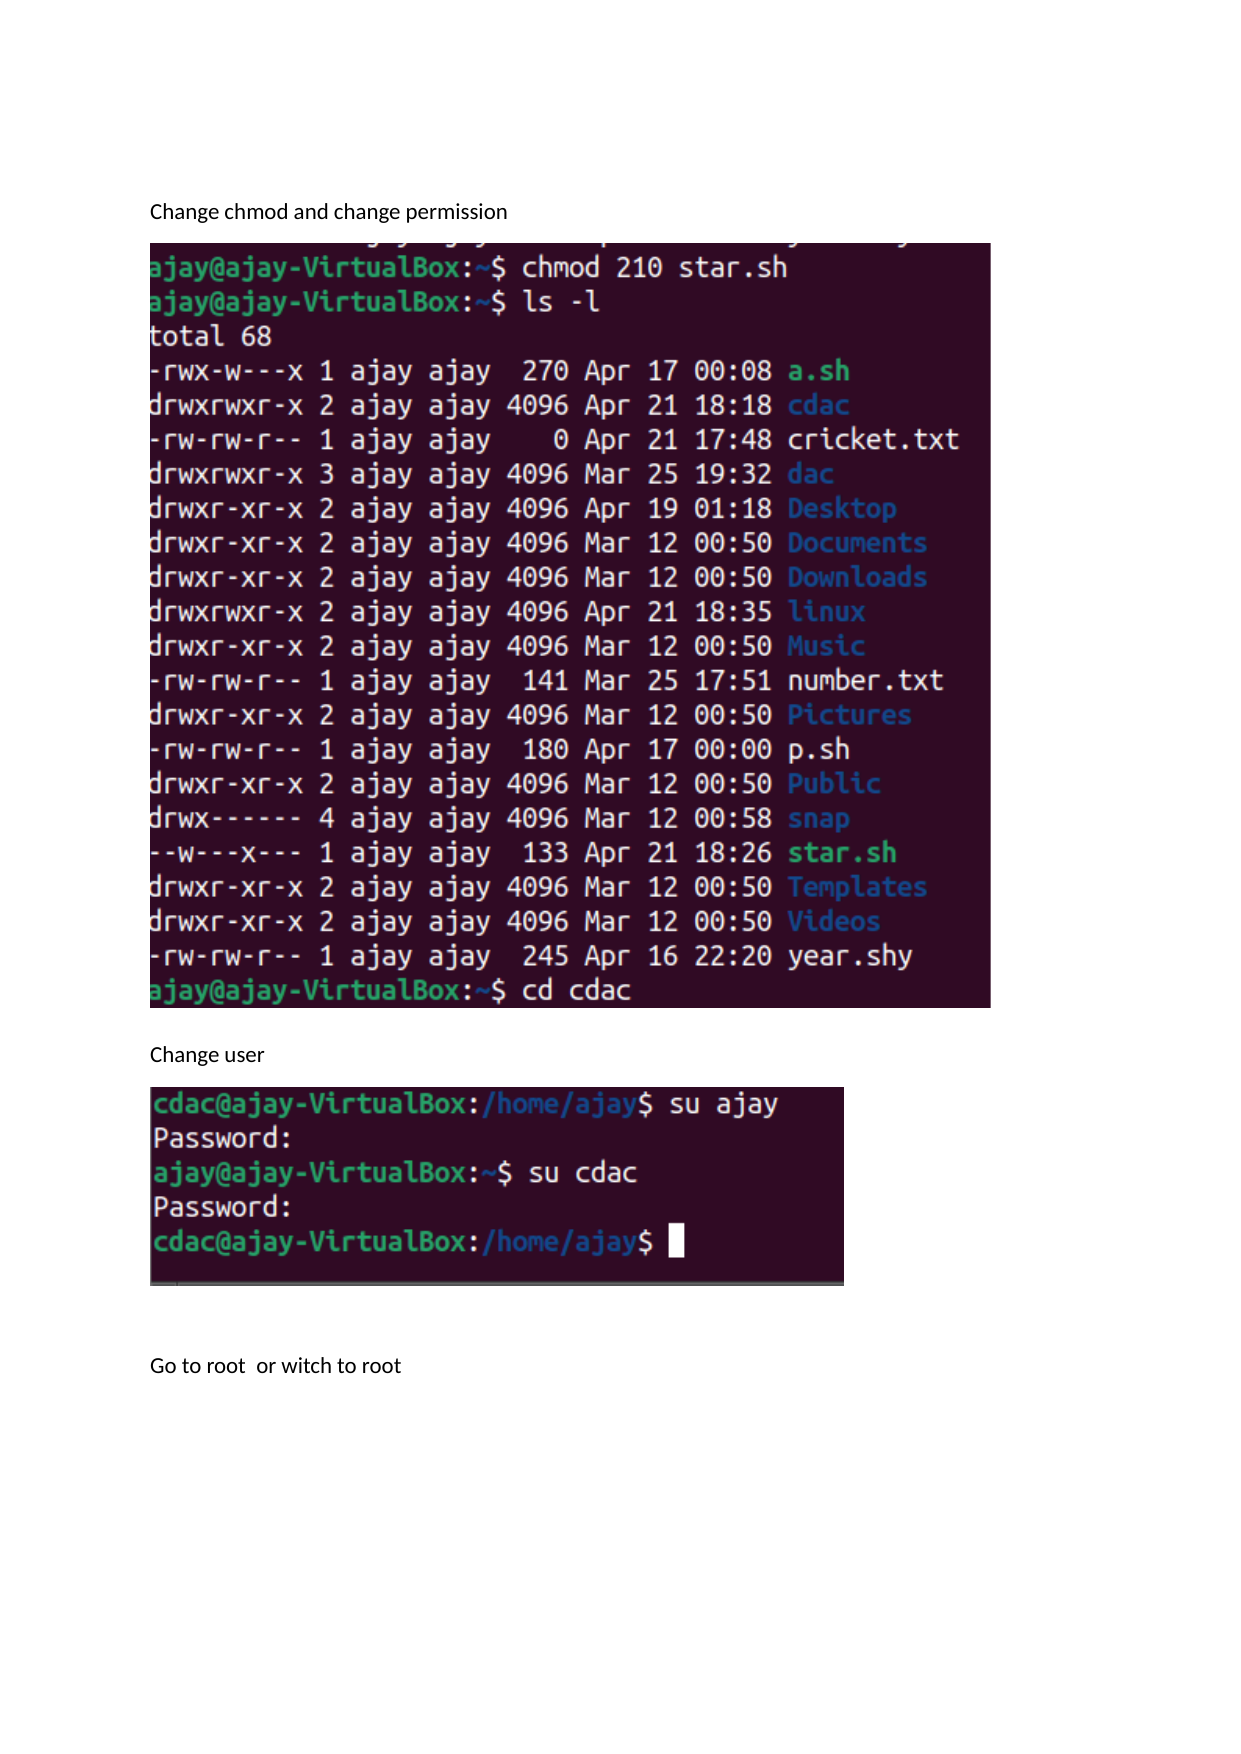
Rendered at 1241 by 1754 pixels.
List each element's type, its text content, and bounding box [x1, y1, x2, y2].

picture [150, 1087, 844, 1286]
text Change user [150, 1041, 1090, 1069]
picture [150, 243, 991, 1008]
text Change chmod and change permission [150, 197, 1090, 225]
text Go to root or witch to root [150, 1352, 1090, 1380]
